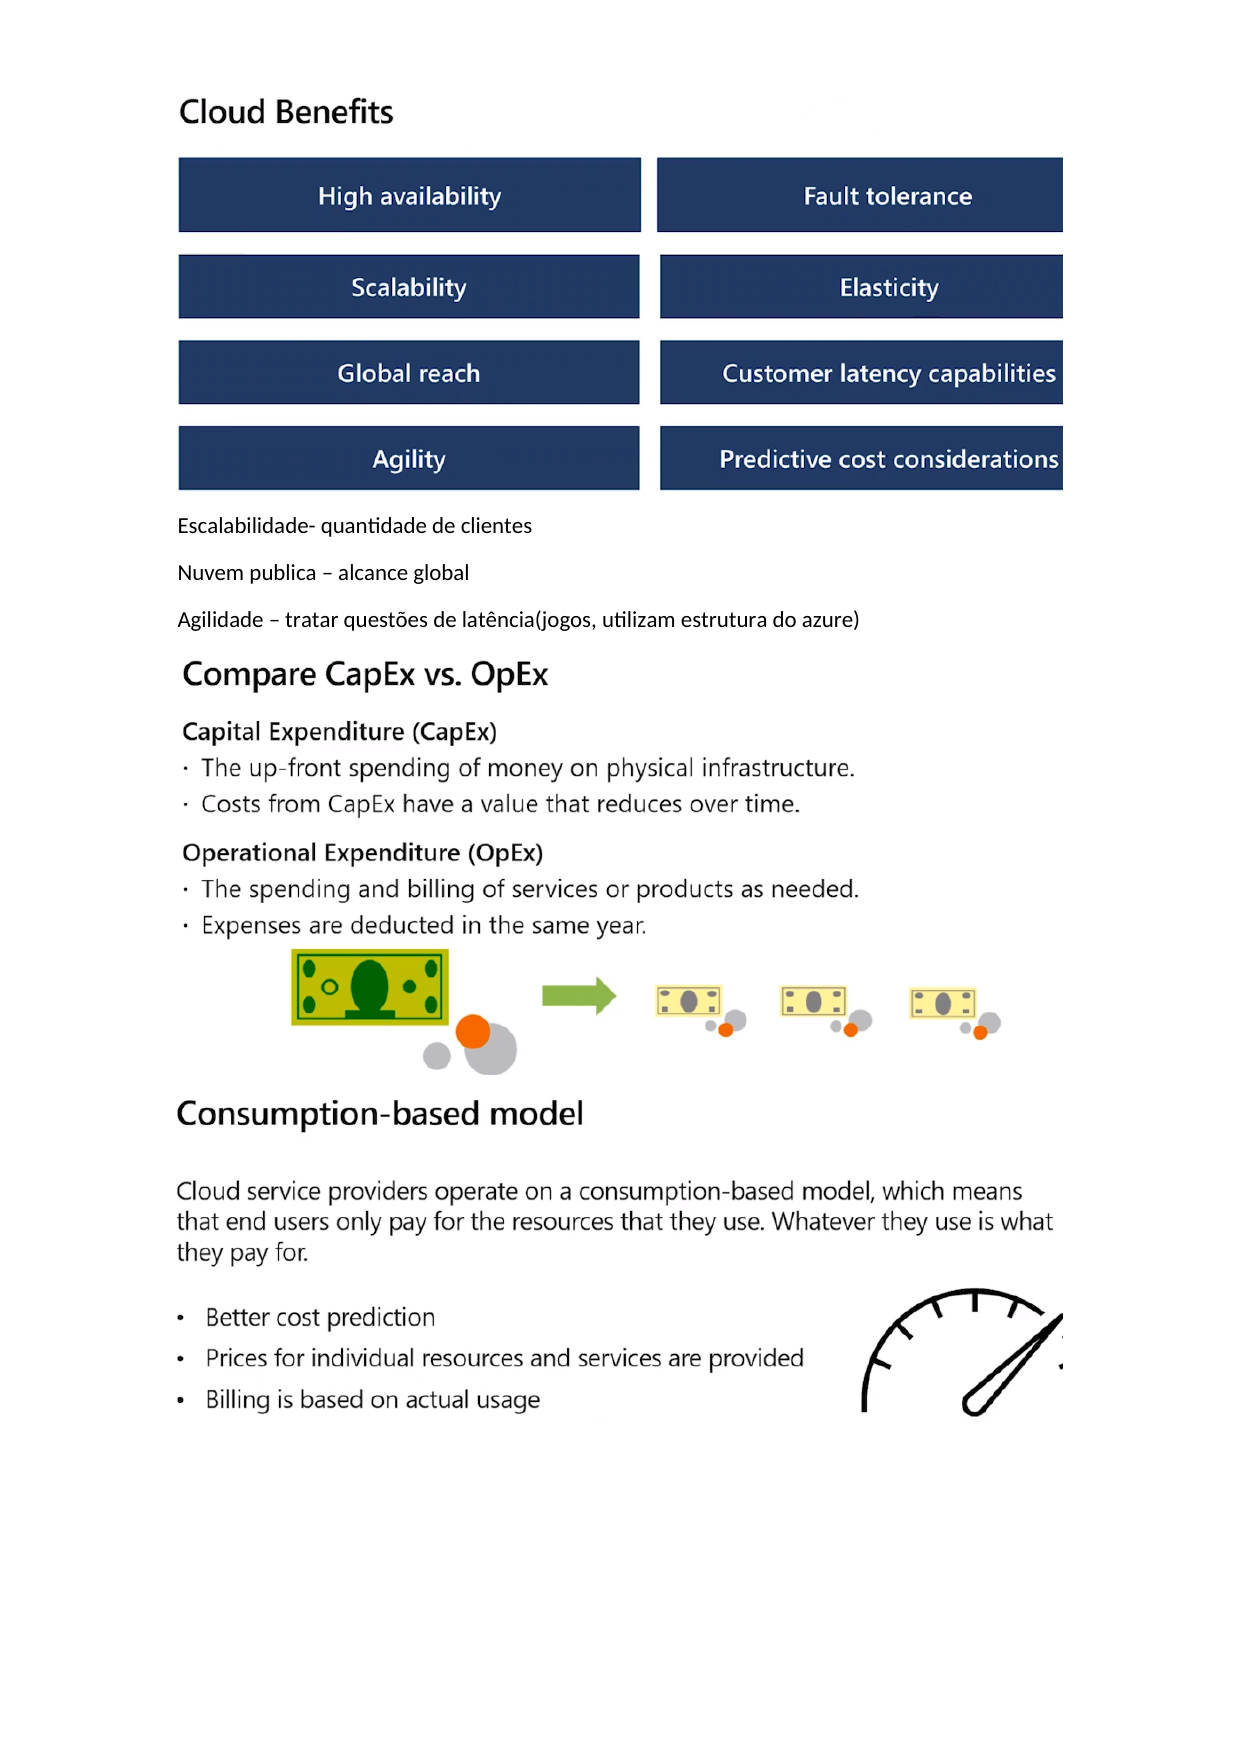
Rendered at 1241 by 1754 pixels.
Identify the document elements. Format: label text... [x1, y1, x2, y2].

picture [177, 652, 1003, 1075]
text Escalabilidade- quantidade de clientes [177, 511, 1063, 539]
picture [177, 88, 1063, 493]
picture [177, 1093, 1063, 1428]
text Nuvem publica – alcance global [177, 558, 1063, 586]
text Agilidade – tratar questões de latência(jogos, utilizam estrutura do azure) [177, 605, 1063, 633]
